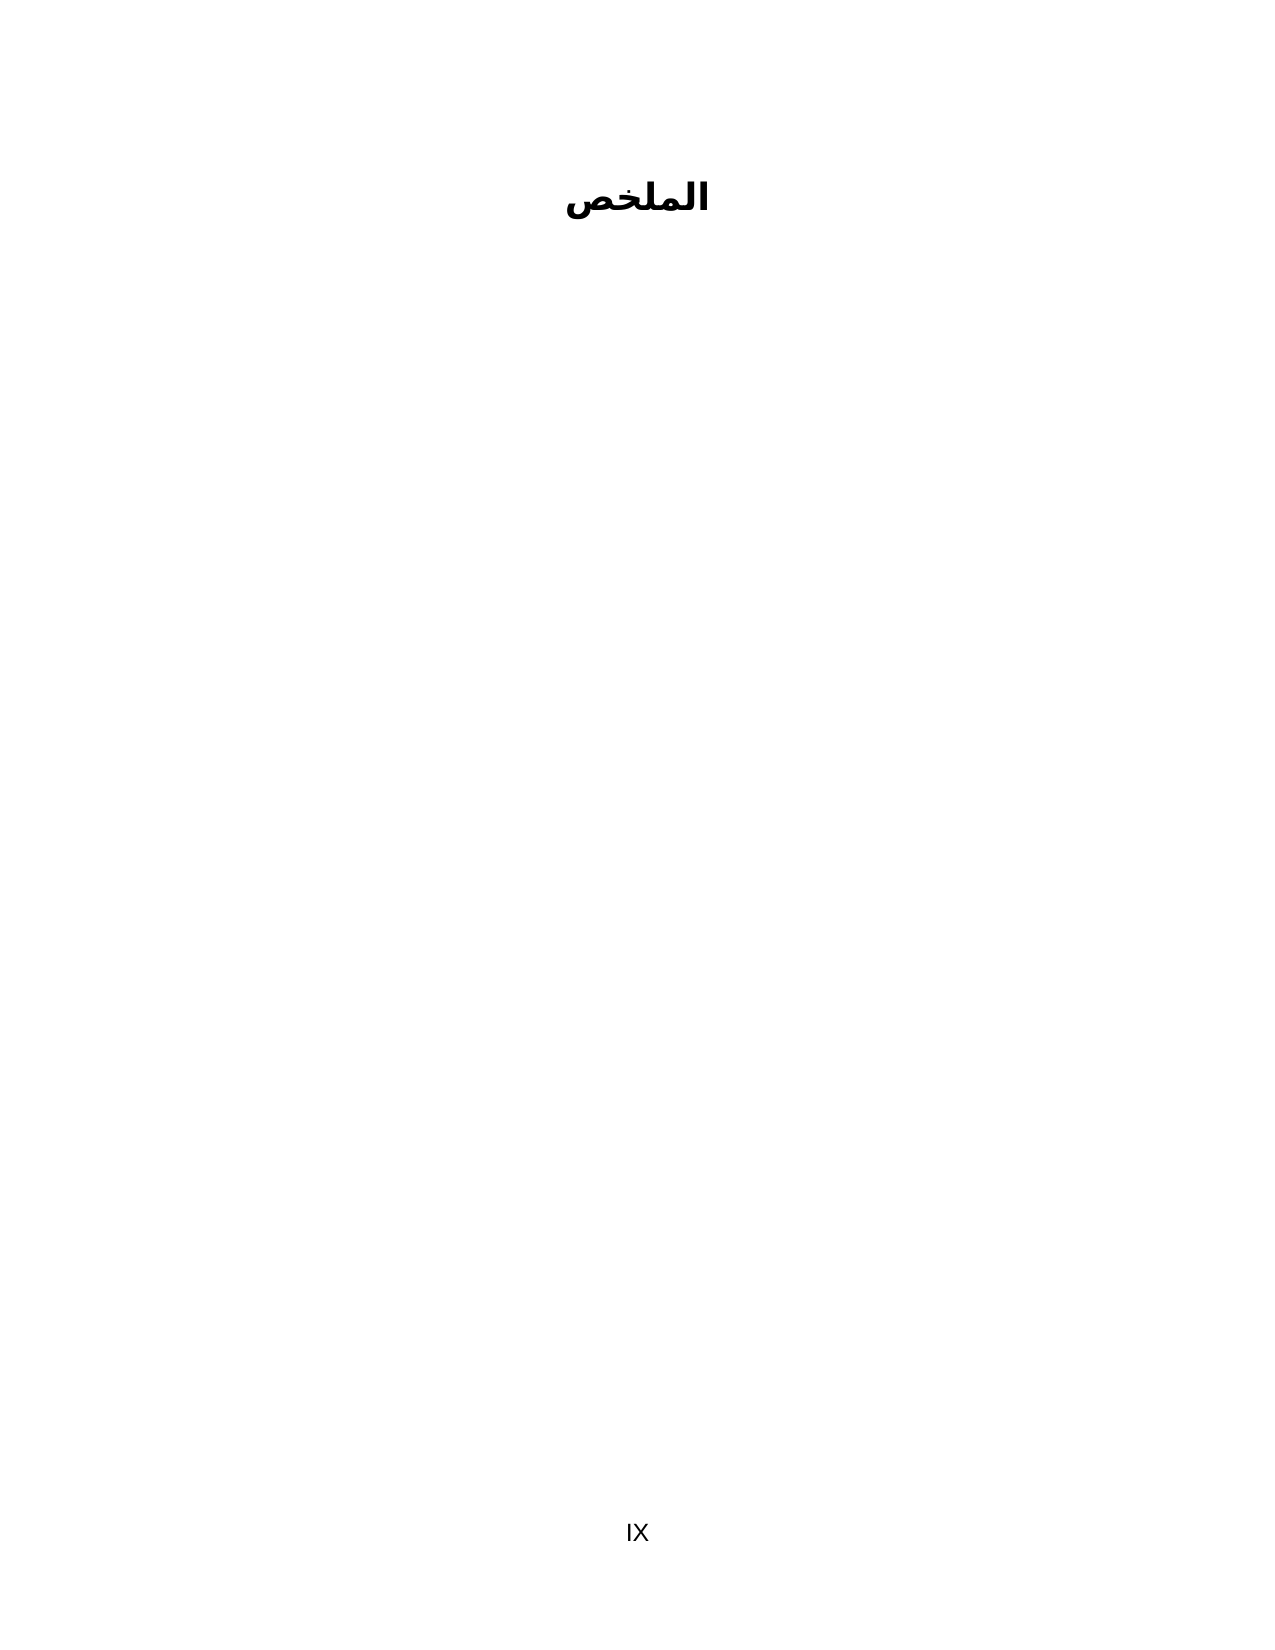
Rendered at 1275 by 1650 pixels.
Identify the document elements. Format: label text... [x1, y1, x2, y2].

subtitle الملخص [150, 175, 1125, 218]
